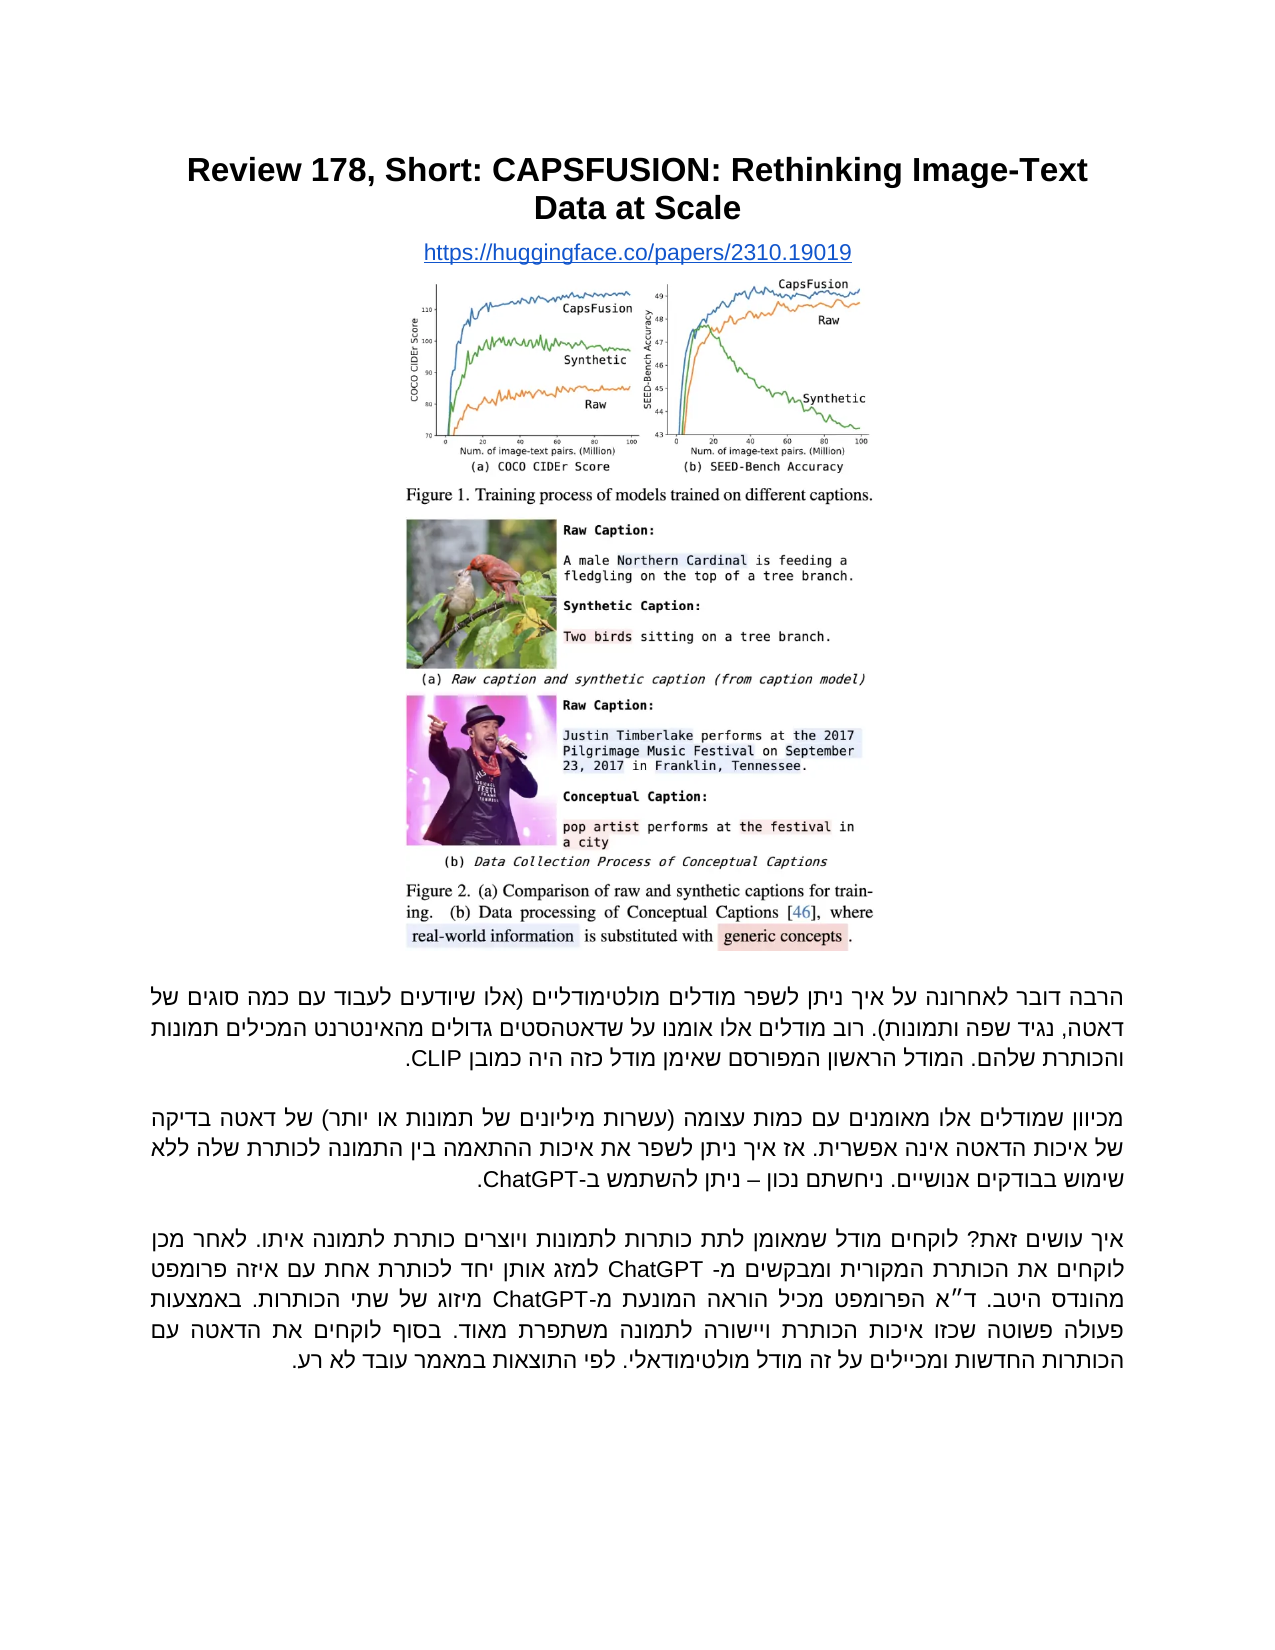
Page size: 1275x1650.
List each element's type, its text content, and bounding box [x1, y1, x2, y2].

text הרבה דובר לאחרונה על איך ניתן לשפר מודלים מולטימודליים (אלו שיודעים לעבוד עם כמה סוגים של דאטה, נגיד שפה ותמונות). רוב מודלים אלו אומנו על שדאטהסטים גדולים מהאינטרנט המכילים תמונות והכותרת שלהם. המודל הראשון המפורסם שאימן מודל כזה היה כמובן CLIP. [150, 984, 1125, 1071]
text מכיוון שמודלים אלו מאומנים עם כמות עצומה (עשרות מיליונים של תמונות או יותר) של דאטה בדיקה של איכות הדאטה אינה אפשרית. אז איך ניתן לשפר את איכות ההתאמה בין התמונה לכותרת שלה ללא שימוש בבודקים אנושיים. ניחשתם נכון – ניתן להשתמש ב-ChatGPT. [150, 1105, 1125, 1192]
subtitle Review 178, Short: CAPSFUSION: Rethinking Image-Text Data at Scale [150, 150, 1125, 227]
picture [399, 269, 876, 951]
text איך עושים זאת? לוקחים מודל שמאומן לתת כותרות לתמונות ויוצרים כותרת לתמונה איתו. לאחר מכן לוקחים את הכותרת המקורית ומבקשים מ- ChatGPT למזג אותן יחד לכותרת אחת עם איזה פרומפט מהונדס היטב. ד״א הפרומפט מכיל הוראה המונעת מ-ChatGPT מיזוג של שתי הכותרות. באמצעות פעולה פשוטה שכזו איכות הכותרת ויישורה לתמונה משתפרת מאוד. בסוף לוקחים את הדאטה עם הכותרות החדשות ומכיילים על זה מודל מולטימודאלי. לפי התוצאות במאמר עובד לא רע. [150, 1226, 1125, 1373]
